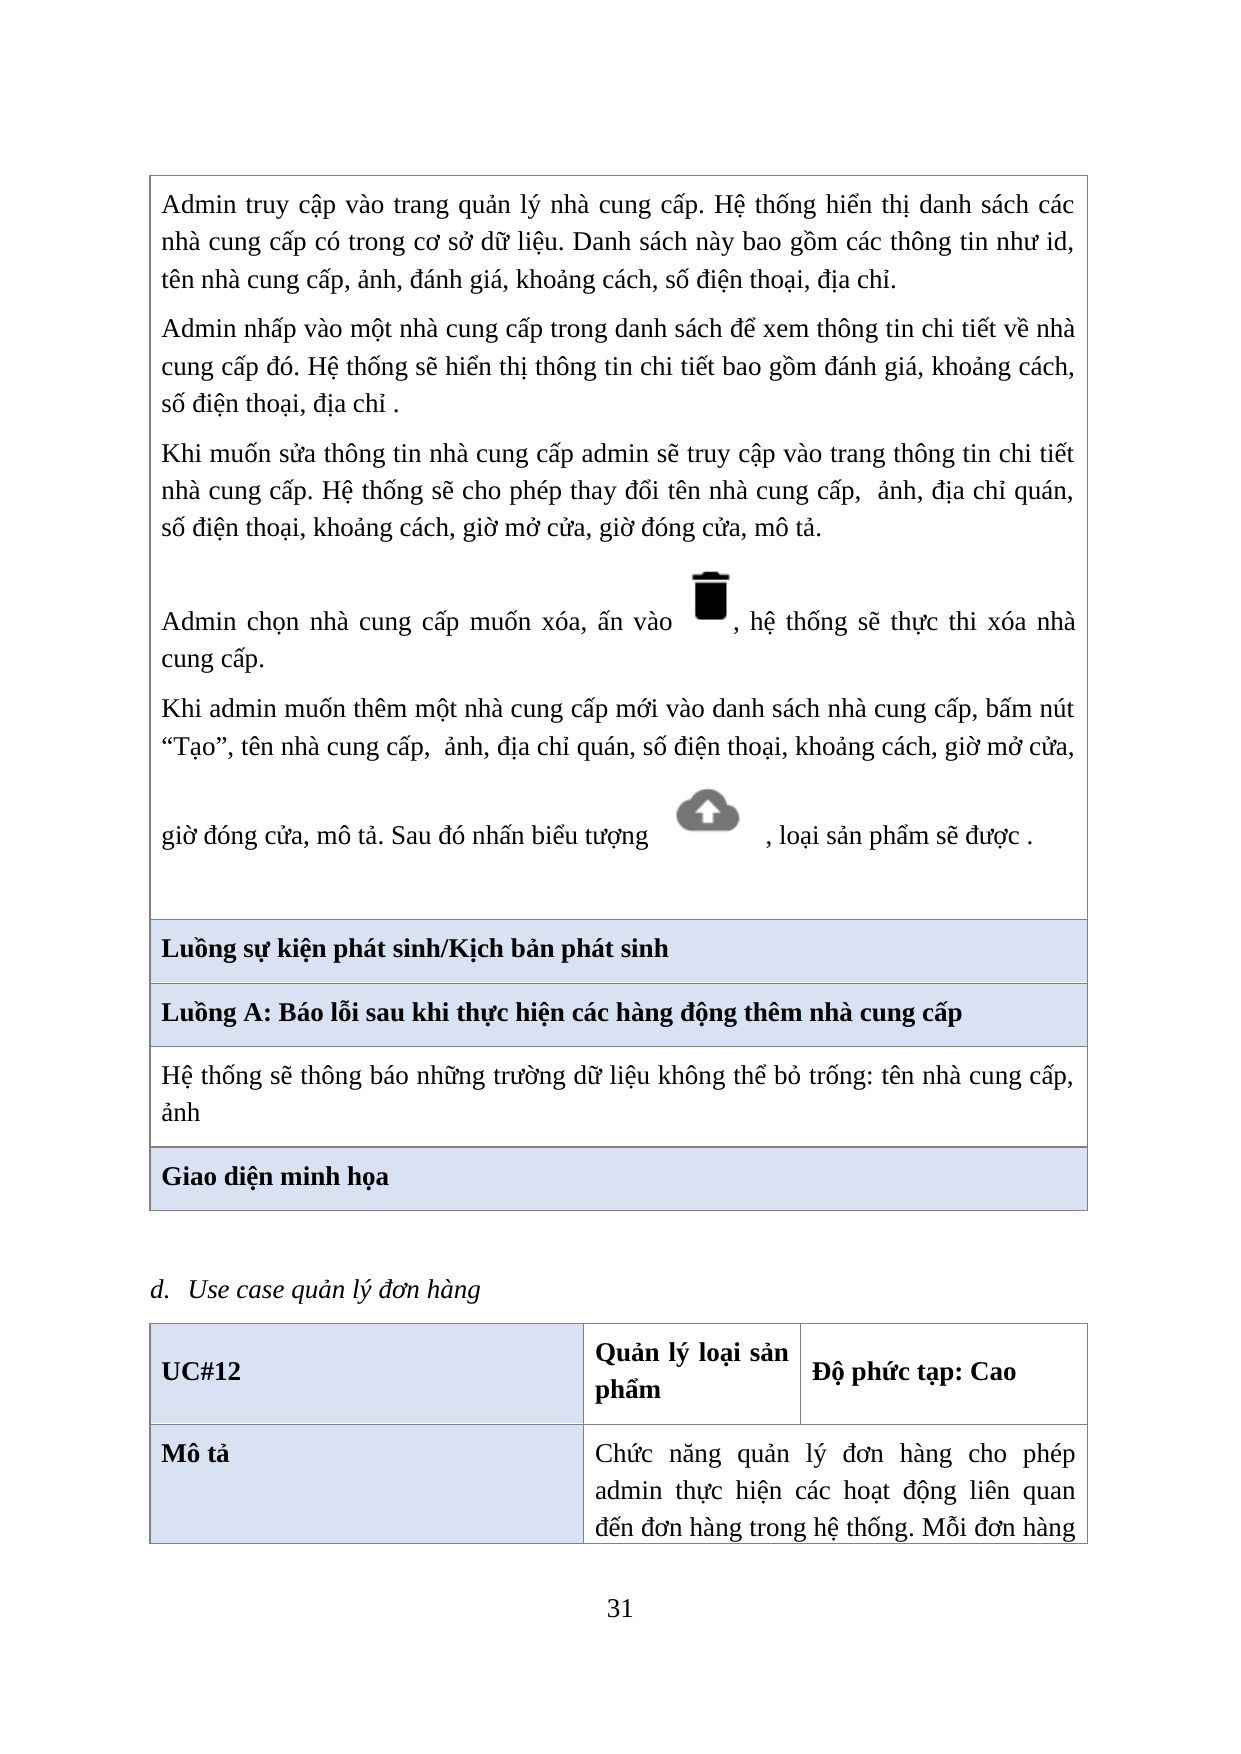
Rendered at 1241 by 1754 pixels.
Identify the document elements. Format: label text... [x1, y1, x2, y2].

table_cell Hệ thống sẽ thông báo những trường dữ liệu không thể bỏ trống: tên nhà cung cấp, ảnh [151, 1047, 1087, 1146]
table_header UC#12 [151, 1324, 583, 1423]
picture [683, 561, 733, 631]
table_header Quản lý loại sản phẩm [584, 1324, 800, 1423]
table_cell Luồng sự kiện phát sinh/Kịch bản phát sinh [151, 920, 1087, 982]
table_cell Mô tả [151, 1425, 583, 1543]
subtitle Use case quản lý đơn hàng [150, 1273, 1090, 1304]
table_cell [584, 1425, 1087, 1543]
table_cell Giao diện minh họa [151, 1148, 1087, 1210]
table_header Độ phức tạp: Cao [801, 1324, 1087, 1423]
table_cell Admin truy cập vào trang quản lý nhà cung cấp. Hệ thống hiển thị danh sách các nhà cung cấp có trong cơ sở dữ liệu. Danh sách này bao gồm các thông tin như id, tên nhà cung cấp, ảnh, đánh giá, khoảng cách, số điện thoại, địa chỉ. Admin nhấp vào một nhà cung cấp trong danh sách để xem thông tin chi tiết về nhà cung cấp đó. Hệ thống sẽ hiển thị thông tin chi tiết bao gồm đánh giá, khoảng cách, số điện thoại, địa chỉ . Khi muốn sửa thông tin nhà cung cấp admin sẽ truy cập vào trang thông tin chi tiết nhà cung cấp. Hệ thống sẽ cho phép thay đổi tên nhà cung cấp, ảnh, địa chỉ quán, số điện thoại, khoảng cách, giờ mở cửa, giờ đóng cửa, mô tả. Admin chọn nhà cung cấp muốn xóa, ấn vào , hệ thống sẽ thực thi xóa nhà cung cấp. Khi admin muốn thêm một nhà cung cấp mới vào danh sách nhà cung cấp, bấm nút “Tạo”, tên nhà cung cấp, ảnh, địa chỉ quán, số điện thoại, khoảng cách, giờ mở cửa, giờ đóng cửa, mô tả. Sau đó nhấn biểu tượng , loại sản phẩm sẽ được . [151, 176, 1087, 919]
picture [655, 767, 752, 845]
table_cell Luồng A: Báo lỗi sau khi thực hiện các hàng động thêm nhà cung cấp [151, 984, 1087, 1046]
